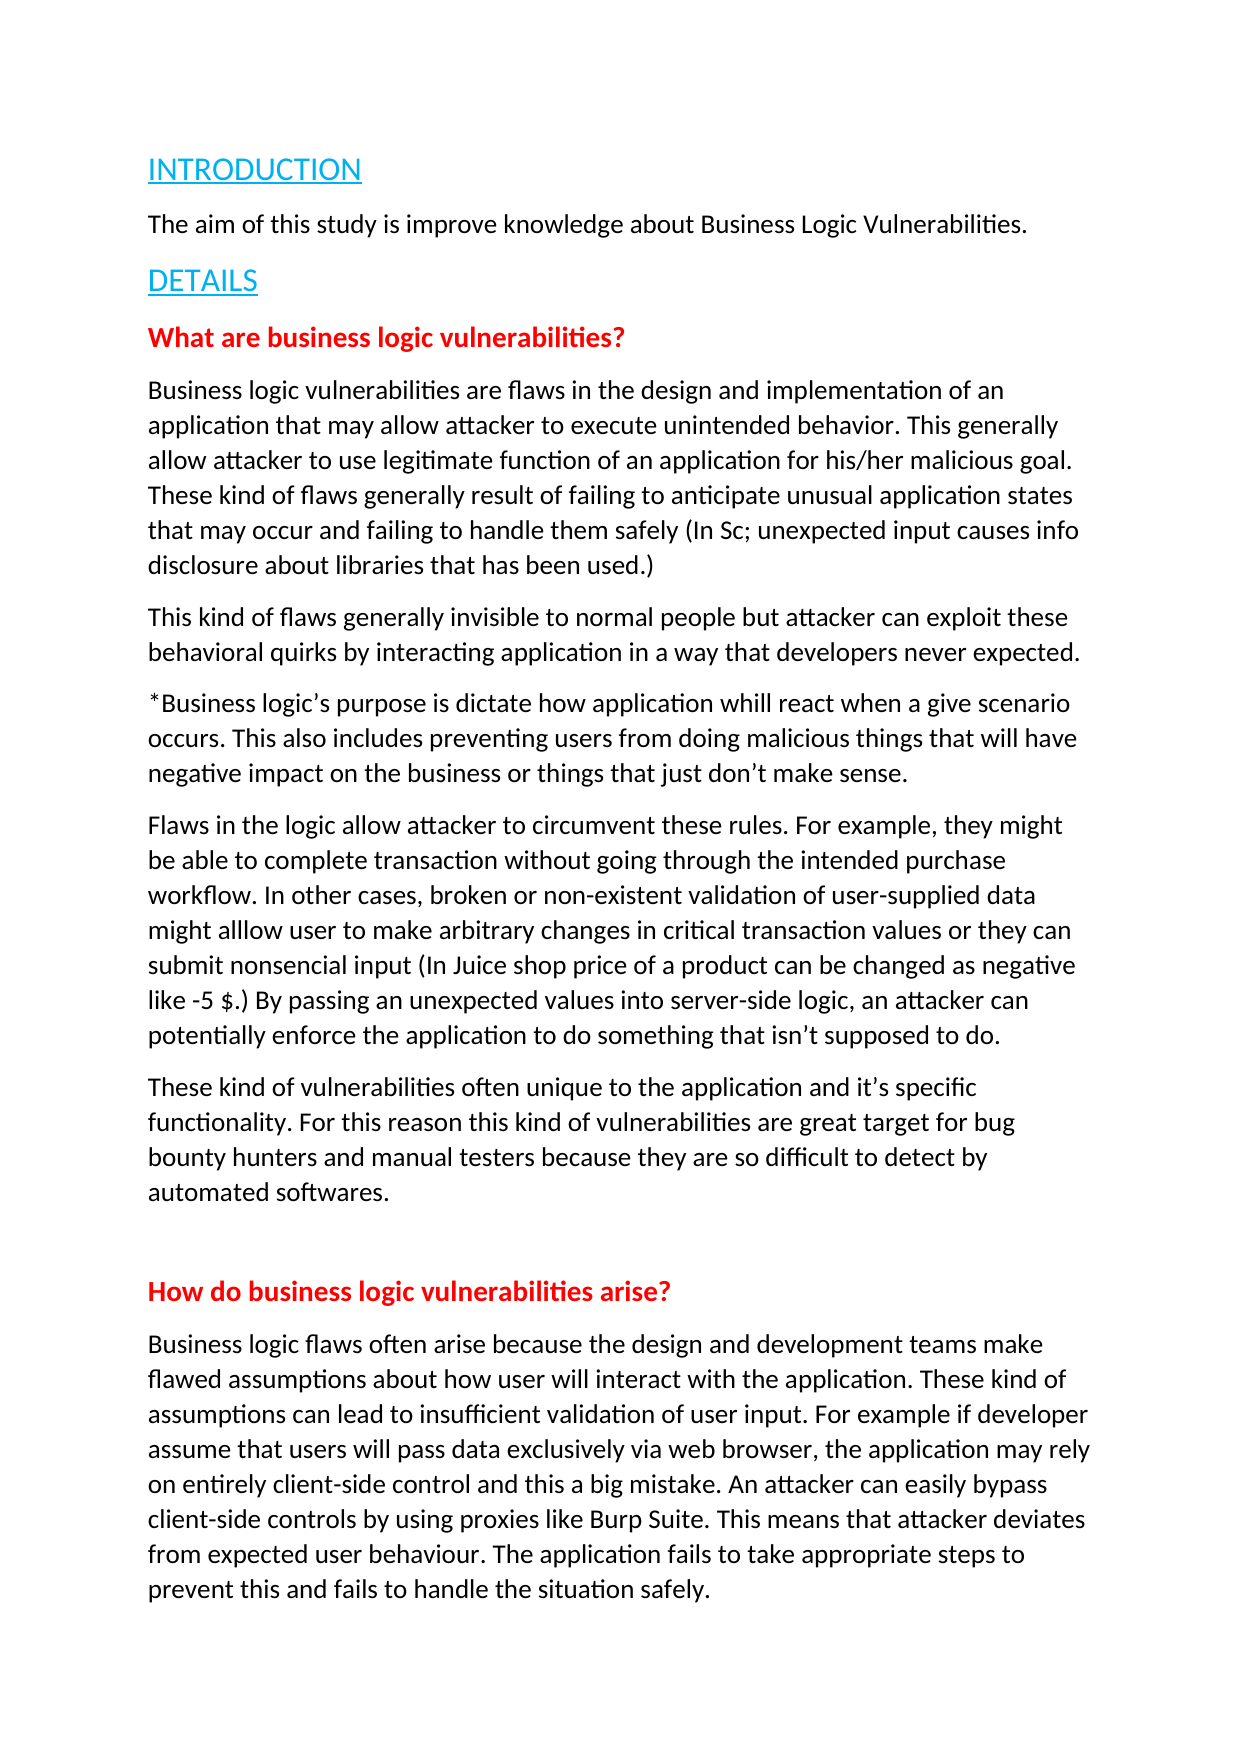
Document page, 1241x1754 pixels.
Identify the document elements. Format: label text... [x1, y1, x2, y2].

text How do business logic vulnerabilities arise? [148, 1273, 1093, 1308]
text Flaws in the logic allow attacker to circumvent these rules. For example, they might be able to complete transaction without going through the intended purchase workflow. In other cases, broken or non-existent validation of user-supplied data might alllow user to make arbitrary changes in critical transaction values or they can submit nonsencial input (In Juice shop price of a product can be changed as negative like -5 $.) By passing an unexpected values into server-side logic, an attacker can potentially enforce the application to do something that isn’t supposed to do. [148, 808, 1093, 1051]
text INTRODUCTION [148, 148, 1093, 188]
text What are business logic vulnerabilities? [148, 319, 1093, 354]
text This kind of flaws generally invisible to normal people but attacker can exploit these behavioral quirks by interacting application in a way that developers never expected. [148, 600, 1093, 668]
text Business logic flaws often arise because the design and development teams make flawed assumptions about how user will interact with the application. These kind of assumptions can lead to insufficient validation of user input. For example if developer assume that users will pass data exclusively via web browser, the application may rely on entirely client-side control and this a big mistake. An attacker can easily bypass client-side controls by using proxies like Burp Suite. This means that attacker deviates from expected user behaviour. The application fails to take appropriate steps to prevent this and fails to handle the situation safely. [148, 1327, 1093, 1605]
text Business logic vulnerabilities are flaws in the design and implementation of an application that may allow attacker to execute unintended behavior. This generally allow attacker to use legitimate function of an application for his/her malicious goal. These kind of flaws generally result of failing to anticipate unusual application states that may occur and failing to handle them safely (In Sc; unexpected input causes info disclosure about libraries that has been used.) [148, 373, 1093, 581]
text The aim of this study is improve knowledge about Business Logic Vulnerabilities. [148, 207, 1093, 240]
text DETAILS [148, 259, 1093, 300]
text These kind of vulnerabilities often unique to the application and it’s specific functionality. For this reason this kind of vulnerabilities are great target for bug bounty hunters and manual testers because they are so difficult to detect by automated softwares. [148, 1070, 1093, 1208]
text *Business logic’s purpose is dictate how application whill react when a give scenario occurs. This also includes preventing users from doing malicious things that will have negative impact on the business or things that just don’t make sense. [148, 687, 1093, 789]
